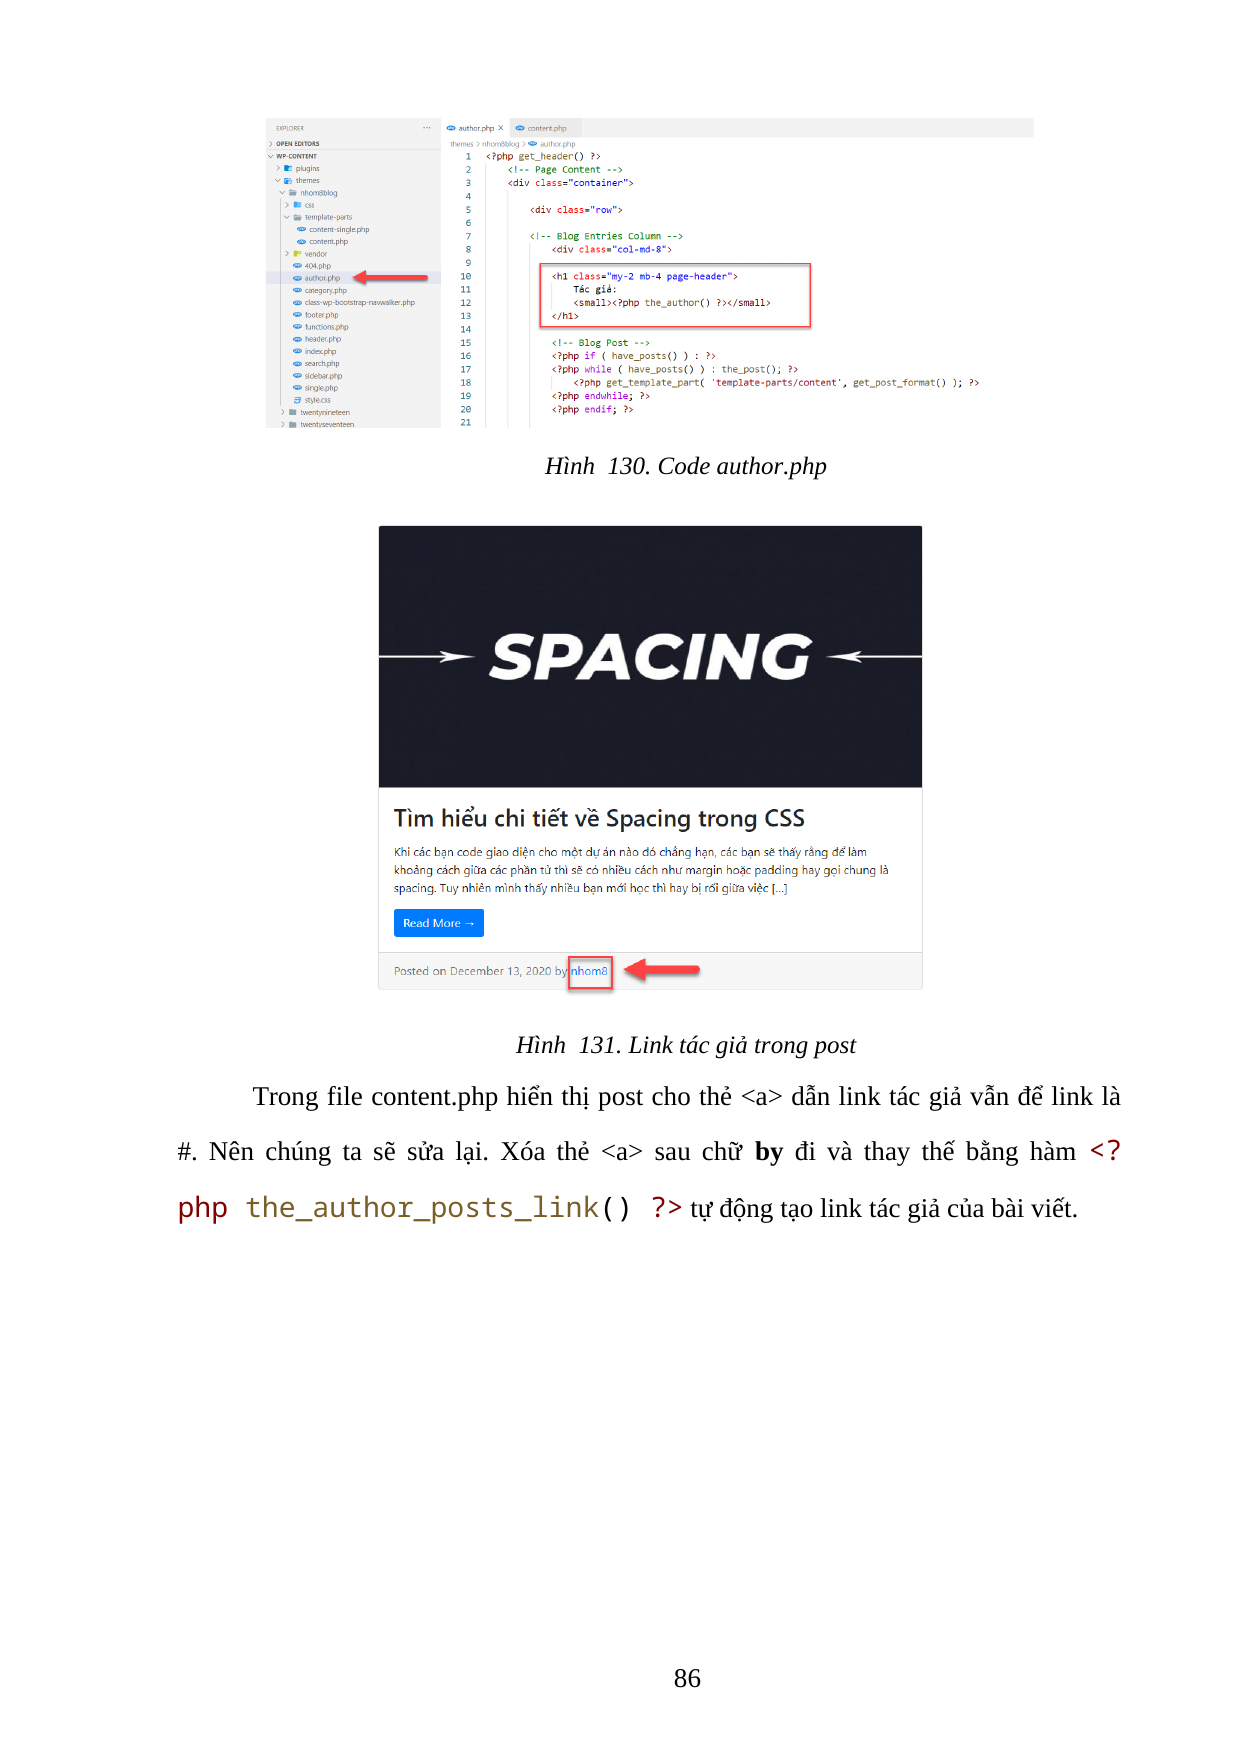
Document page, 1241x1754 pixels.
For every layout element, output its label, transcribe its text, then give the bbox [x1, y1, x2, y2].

picture [265, 118, 1034, 428]
text Hình 131. Link tác giả trong post [177, 1030, 1122, 1059]
text Hình 130. Code author.php [177, 451, 1122, 480]
picture [354, 501, 945, 1007]
text Trong file content.php hiển thị post cho thẻ <a> dẫn link tác giả vẫn để link là #. Nên chúng ta sẽ sửa lại. Xóa thẻ <a> sau chữ by đi và thay thế bằng hàm <?php the_author_posts_link() ?> tự động tạo link tác giả của bài viết. [177, 1080, 1122, 1226]
